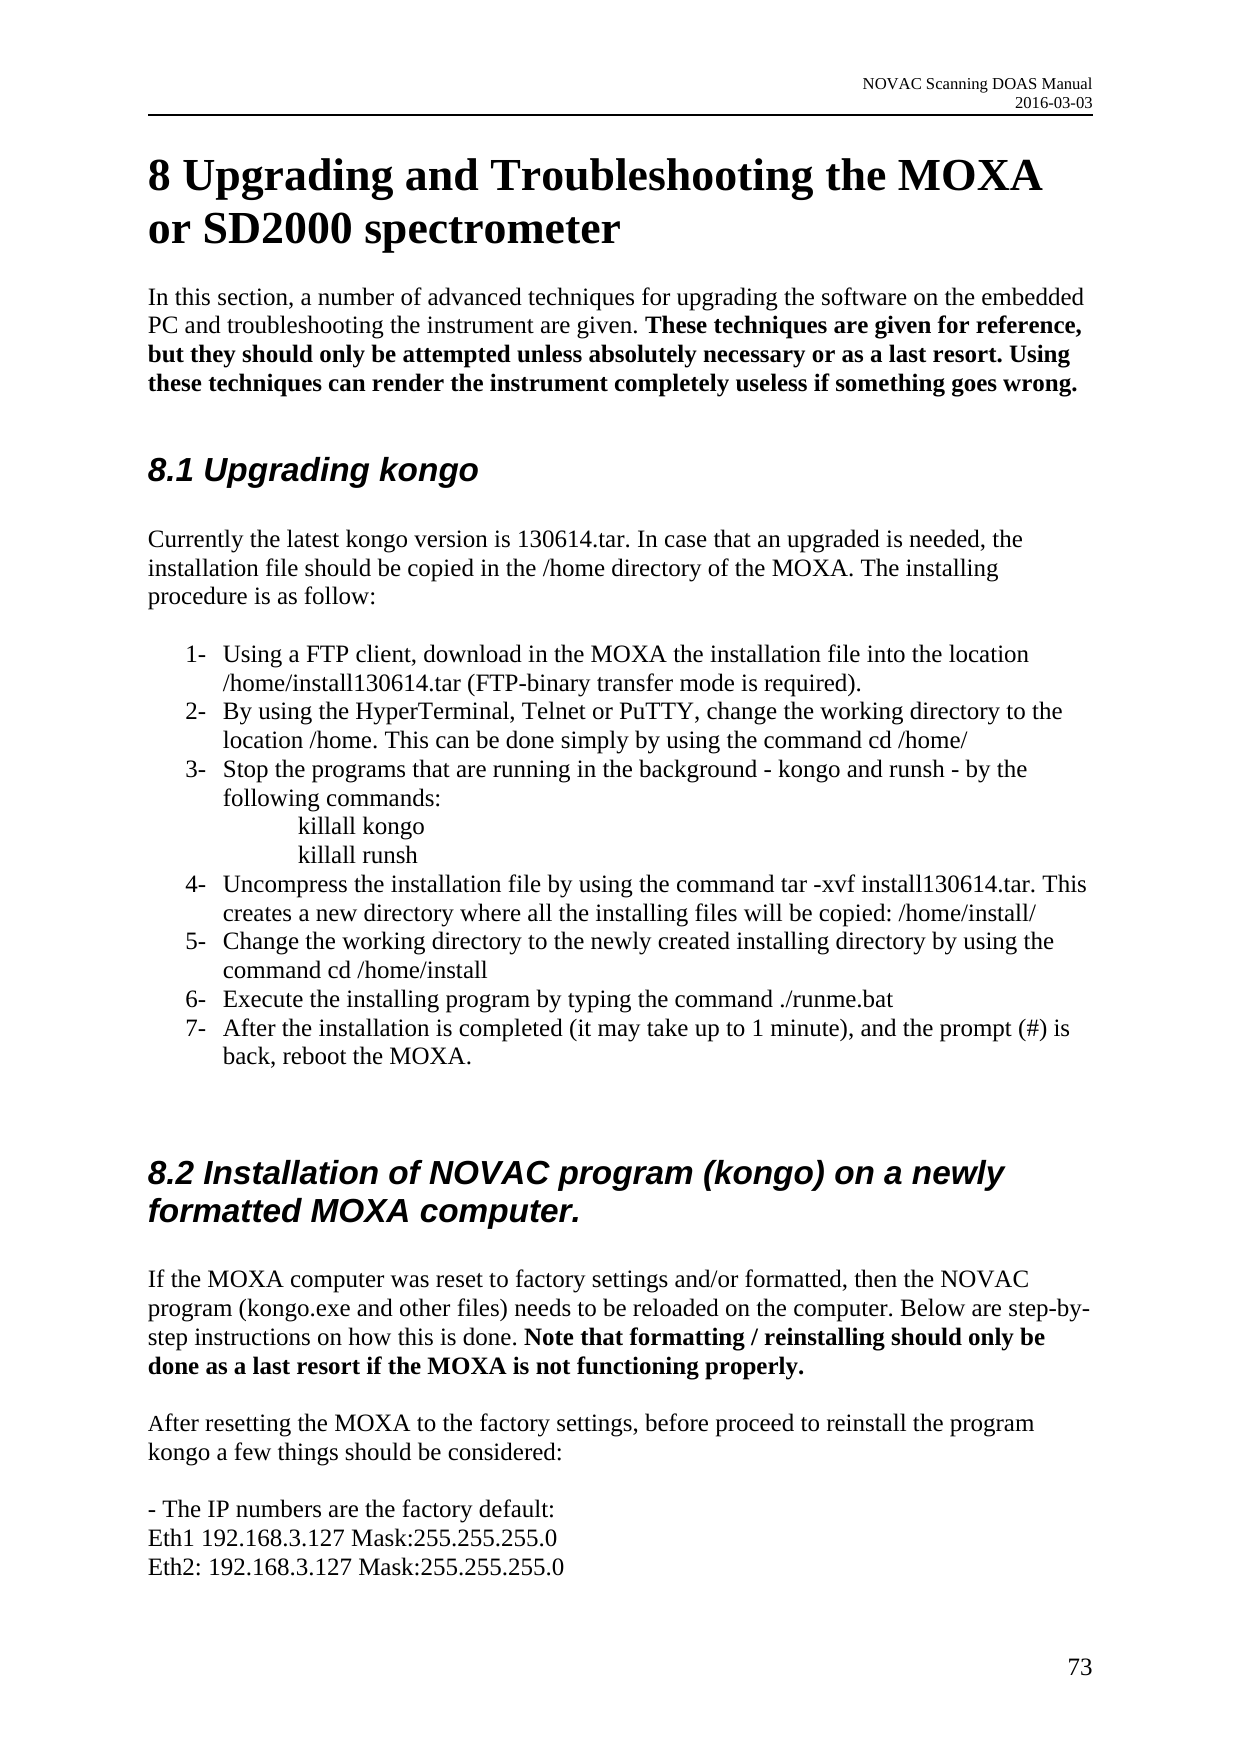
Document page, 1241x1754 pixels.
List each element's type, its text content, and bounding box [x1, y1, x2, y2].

text killall runsh [223, 840, 1093, 869]
text If the MOXA computer was reset to factory settings and/or formatted, then the NOVAC program (kongo.exe and other files) needs to be reloaded on the computer. Below are step-by-step instructions on how this is done. Note that formatting / reinstalling should only be done as a last resort if the MOXA is not functioning properly. [148, 1264, 1093, 1379]
text - The IP numbers are the factory default: [148, 1494, 1093, 1523]
text Eth1 192.168.3.127 Mask:255.255.255.0 [148, 1523, 1093, 1552]
list Using a FTP client, download in the MOXA the installation file into the location /home/install130614.tar (FTP-binary transfer mode is required). [185, 639, 1093, 696]
list Uncompress the installation file by using the command tar -xvf install130614.tar. This creates a new directory where all the installing files will be copied: /home/install/ [185, 869, 1093, 926]
text In this section, a number of advanced techniques for upgrading the software on the embedded PC and troubleshooting the instrument are given. These techniques are given for reference, but they should only be attempted unless absolutely necessary or as a last resort. Using these techniques can render the instrument completely useless if something goes wrong. [148, 282, 1093, 397]
text After resetting the MOXA to the factory settings, before proceed to reinstall the program kongo afew things should be considered: [148, 1408, 1093, 1466]
list Stop the programs that are running in the background - kongo and runsh - by the following commands: [185, 754, 1093, 811]
text Eth2: 192.168.3.127 Mask:255.255.255.0 [148, 1552, 1093, 1581]
list Change the working directory to the newly created installing directory by using the command cd /home/install [185, 926, 1093, 984]
subtitle 8.2 Installation of NOVAC program (kongo) on a newly formatted MOXA computer. [148, 1153, 1093, 1229]
subtitle 8 Upgrading and Troubleshooting the MOXA [148, 148, 1093, 253]
list Execute the installing program by typing the command ./runme.bat [185, 984, 1093, 1013]
subtitle 8.1 Upgrading kongo [148, 451, 1093, 489]
list After the installation is completed (it may take up to 1 minute), and the prompt (#) is back, reboot the MOXA. [185, 1013, 1093, 1070]
text killall kongo [223, 811, 1093, 840]
list By using the , Telnet or PuTTY, change the working directory to the location /home. This can be done simply by using the command cd /home/ [185, 696, 1093, 754]
text Currently the latest kongo version is 130614.tar. In case that an upgraded is needed, the installation file should be copied in the /home directory of the MOXA. The installing procedure is as follow: [148, 524, 1093, 610]
